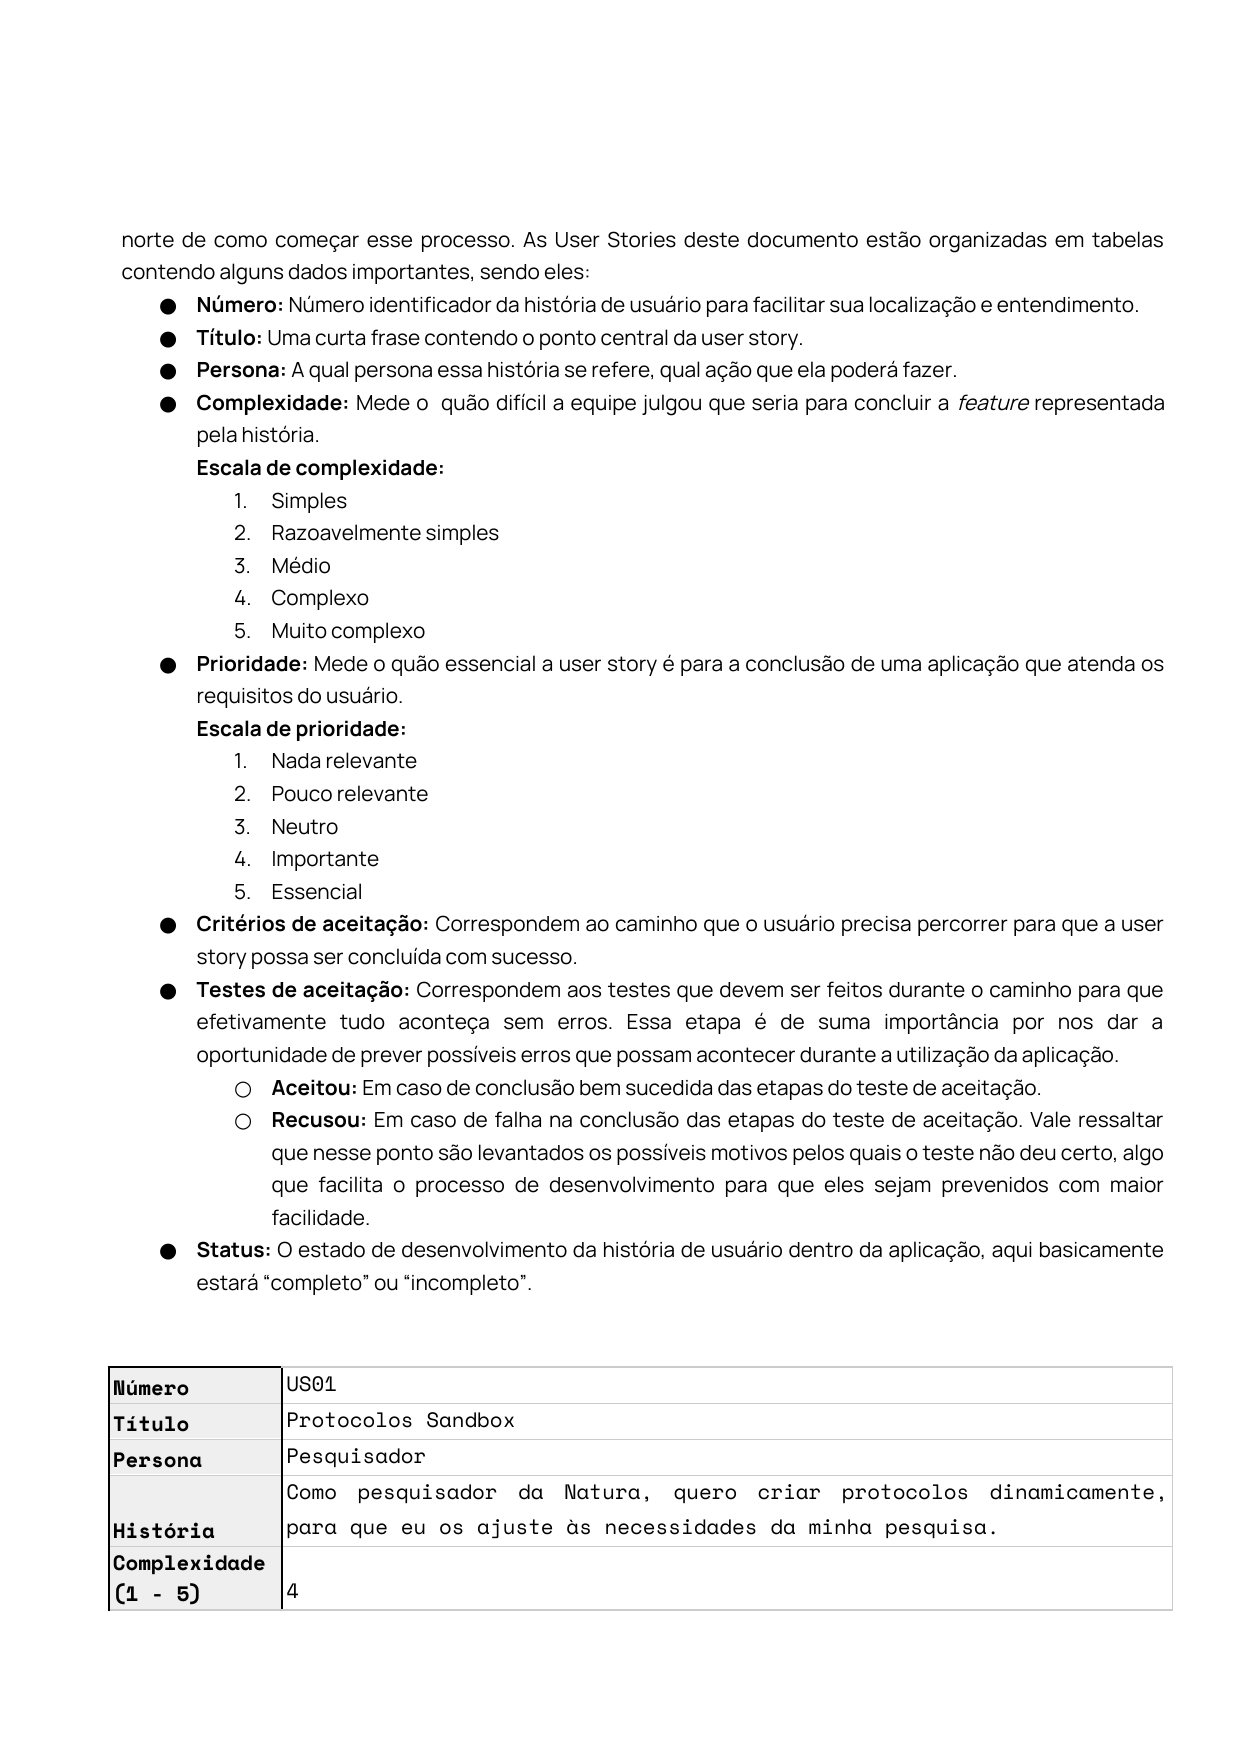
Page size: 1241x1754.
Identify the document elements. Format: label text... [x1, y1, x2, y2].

list Status: O estado de desenvolvimento da história de usuário dentro da aplicação, aqui basicamente estará “completo” ou “incompleto”. [159, 1236, 1165, 1297]
list Número: Número identificador da história de usuário para facilitar sua localização e entendimento. [159, 290, 1165, 319]
table_header Número [110, 1368, 281, 1403]
list Critérios de aceitação: Correspondem ao caminho que o usuário precisa percorrer para que a user story possa ser concluída com sucesso. [159, 910, 1165, 971]
table_header US01 [283, 1368, 1172, 1403]
list Complexo [234, 584, 1165, 612]
list Aceitou: Em caso de conclusão bem sucedida das etapas do teste de aceitação. [234, 1073, 1165, 1101]
list Simples [234, 486, 1165, 514]
list Recusou: Em caso de falha na conclusão das etapas do teste de aceitação. Vale ressaltar que nesse ponto são levantados os possíveis motivos pelos quais o teste não deu certo, algo que facilita o processo de desenvolvimento para que eles sejam prevenidos com maior facilidade. [234, 1105, 1165, 1232]
table_cell Como pesquisador da Natura, quero criar protocolos dinamicamente, para que eu os ajuste às necessidades da minha pesquisa. [283, 1476, 1172, 1546]
text Escala de prioridade: [196, 714, 1165, 742]
table_cell Complexidade (1 - 5) [110, 1547, 281, 1609]
list Neutro [234, 812, 1165, 840]
list Persona: A qual persona essa história se refere, qual ação que ela poderá fazer. [159, 355, 1165, 384]
list Testes de aceitação: Correspondem aos testes que devem ser feitos durante o caminho para que efetivamente tudo aconteça sem erros. Essa etapa é de suma importância por nos dar a oportunidade de prever possíveis erros que possam acontecer durante a utilização da aplicação. [159, 975, 1165, 1068]
list Razoavelmente simples [234, 518, 1165, 547]
list Muito complexo [234, 616, 1165, 645]
list Essencial [234, 877, 1165, 906]
table_cell Pesquisador [283, 1440, 1172, 1474]
table_cell 4 [283, 1547, 1172, 1609]
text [121, 225, 1165, 286]
table_cell Persona [110, 1440, 281, 1474]
list Importante [234, 844, 1165, 873]
list Pouco relevante [234, 779, 1165, 808]
list Médio [234, 551, 1165, 579]
text Escala de complexidade: [196, 453, 1165, 482]
list Nada relevante [234, 747, 1165, 775]
list Prioridade: Mede o quão essencial a user story é para a conclusão de uma aplicação que atenda os requisitos do usuário. [159, 649, 1165, 710]
list Título: Uma curta frase contendo o ponto central da user story. [159, 323, 1165, 351]
list Complexidade: Mede o quão difícil a equipe julgou que seria para concluir a feature representada pela história. [159, 388, 1165, 449]
table_cell Título [110, 1404, 281, 1438]
table_cell História [110, 1476, 281, 1546]
table_cell Protocolos Sandbox [283, 1404, 1172, 1438]
